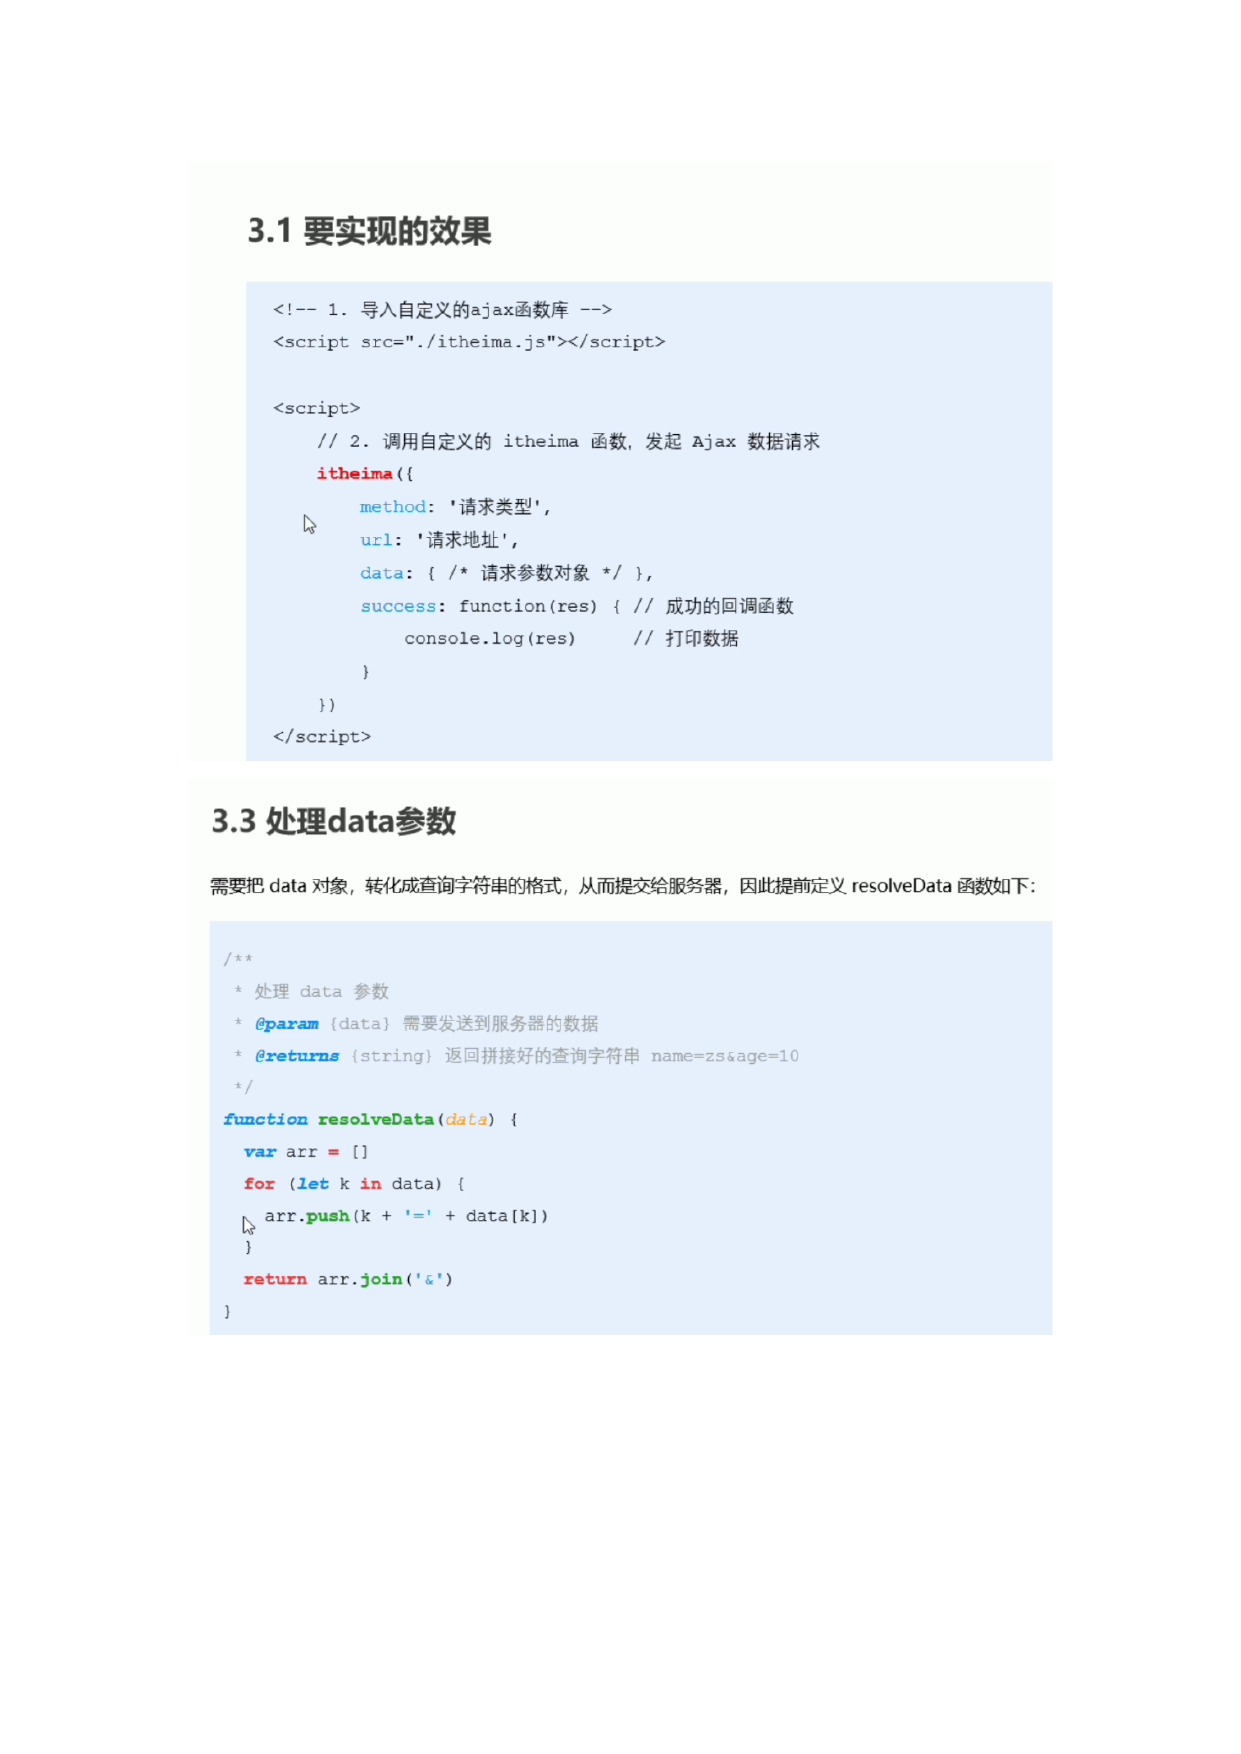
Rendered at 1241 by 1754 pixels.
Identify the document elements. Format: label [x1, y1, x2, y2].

picture [187, 779, 1053, 1335]
picture [187, 162, 1053, 761]
